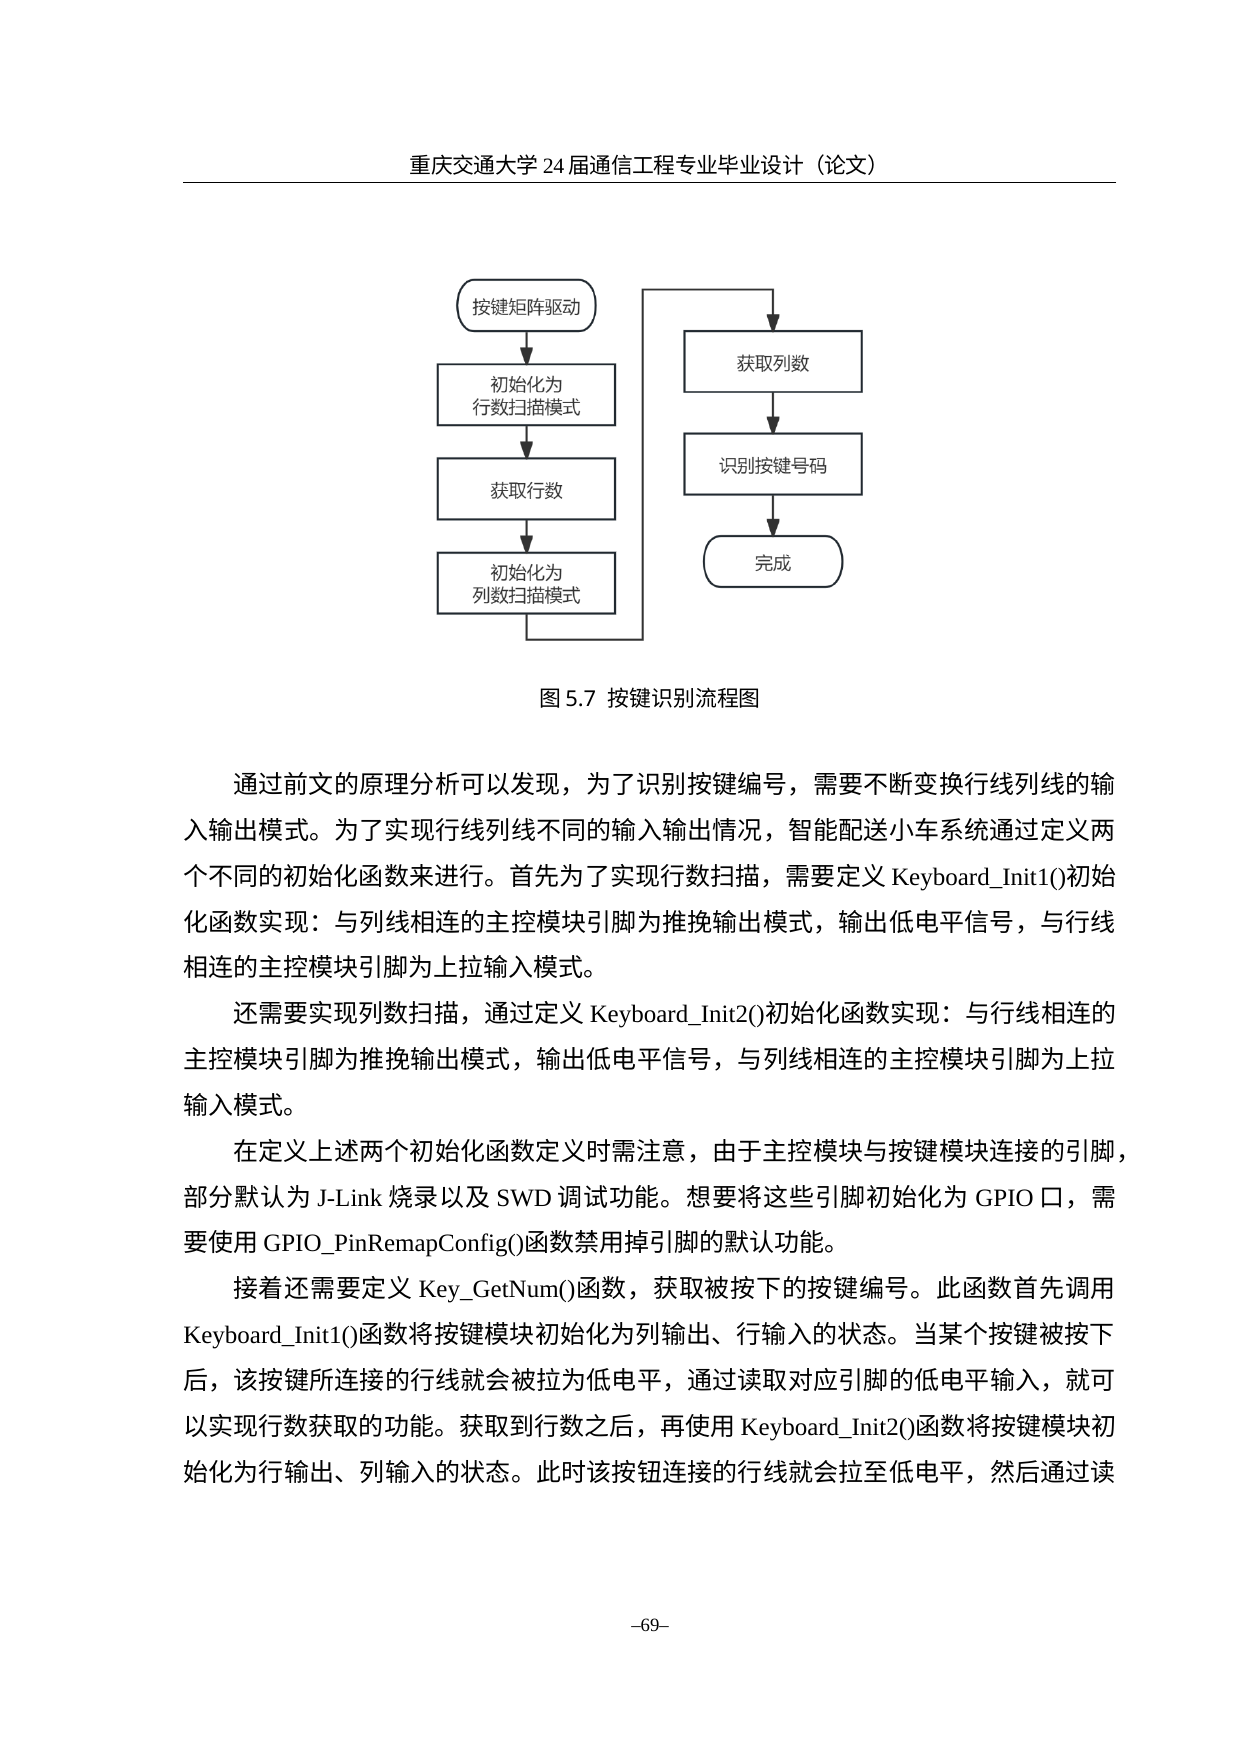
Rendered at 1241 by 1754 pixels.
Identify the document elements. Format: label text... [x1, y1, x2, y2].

text 图5.7 按键识别流程图 [183, 681, 1116, 713]
text 还需要实现列数扫描，通过定义Keyboard_Init2()初始化函数实现：与行线相连的主控模块引脚为推挽输出模式，输出低电平信号，与列线相连的主控模块引脚为上拉输入模式。 [183, 986, 1116, 1123]
picture [403, 245, 896, 674]
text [183, 1261, 1116, 1490]
text 在定义上述两个初始化函数定义时需注意，由于主控模块与按键模块连接的引脚，部分默认为J-Link烧录以及SWD调试功能。想要将这些引脚初始化为GPIO口，需要使用GPIO_PinRemapConfig()函数禁用掉引脚的默认功能。 [183, 1123, 1116, 1261]
text 通过前文的原理分析可以发现，为了识别按键编号，需要不断变换行线列线的输入输出模式。为了实现行线列线不同的输入输出情况，智能配送小车系统通过定义两个不同的初始化函数来进行。首先为了实现行数扫描，需要定义Keyboard_Init1()初始化函数实现：与列线相连的主控模块引脚为推挽输出模式，输出低电平信号，与行线相连的主控模块引脚为上拉输入模式。 [183, 757, 1116, 986]
